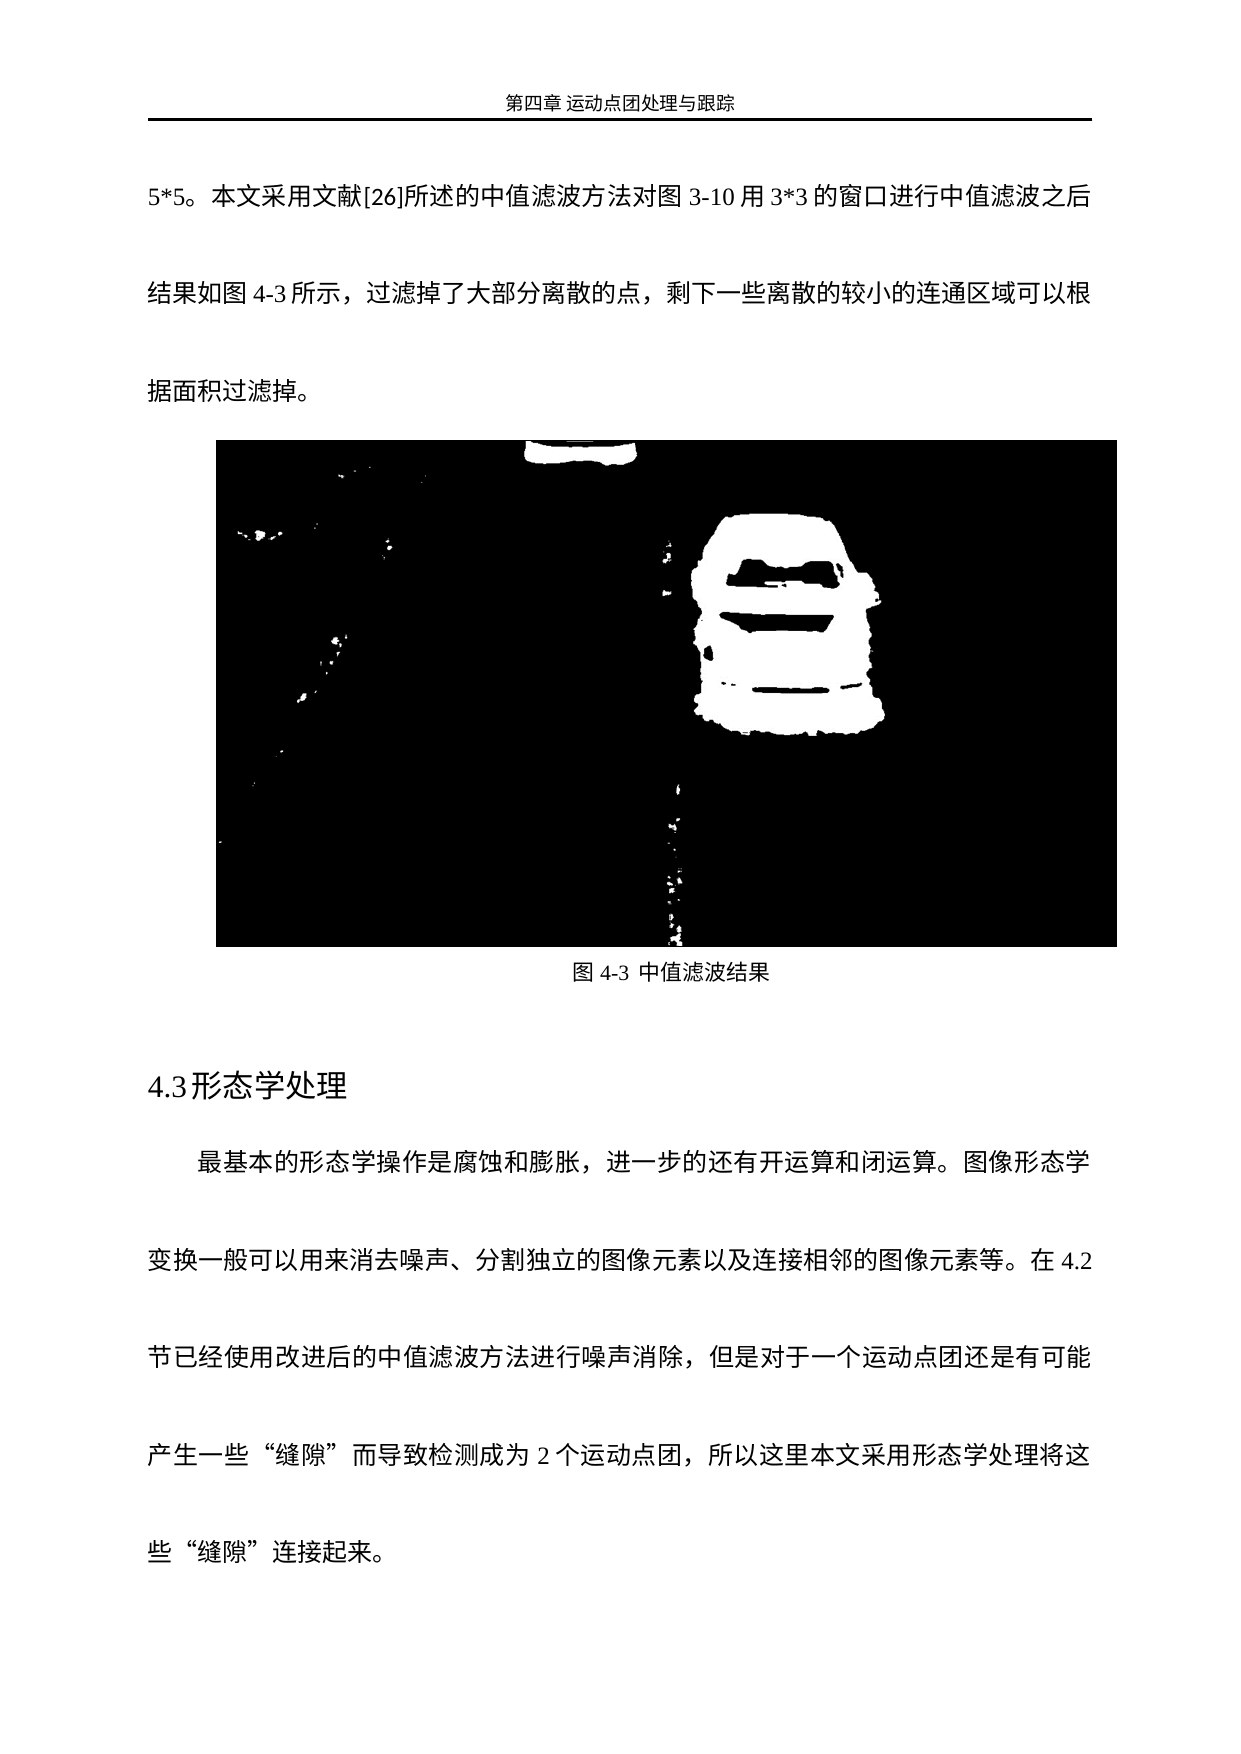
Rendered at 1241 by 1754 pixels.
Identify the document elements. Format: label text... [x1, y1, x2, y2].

list 形态学处理 [148, 1051, 1092, 1116]
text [148, 162, 1092, 422]
picture [217, 441, 1116, 946]
text 最基本的形态学操作是腐蚀和膨胀，进一步的还有开运算和闭运算。图像形态学变换一般可以用来消去噪声、分割独立的图像元素以及连接相邻的图像元素等。在4.2节已经使用改进后的中值滤波方法进行噪声消除，但是对于一个运动点团还是有可能产生一些“缝隙”而导致检测成为2个运动点团，所以这里本文采用形态学处理将这些“缝隙”连接起来。 [148, 1128, 1092, 1583]
